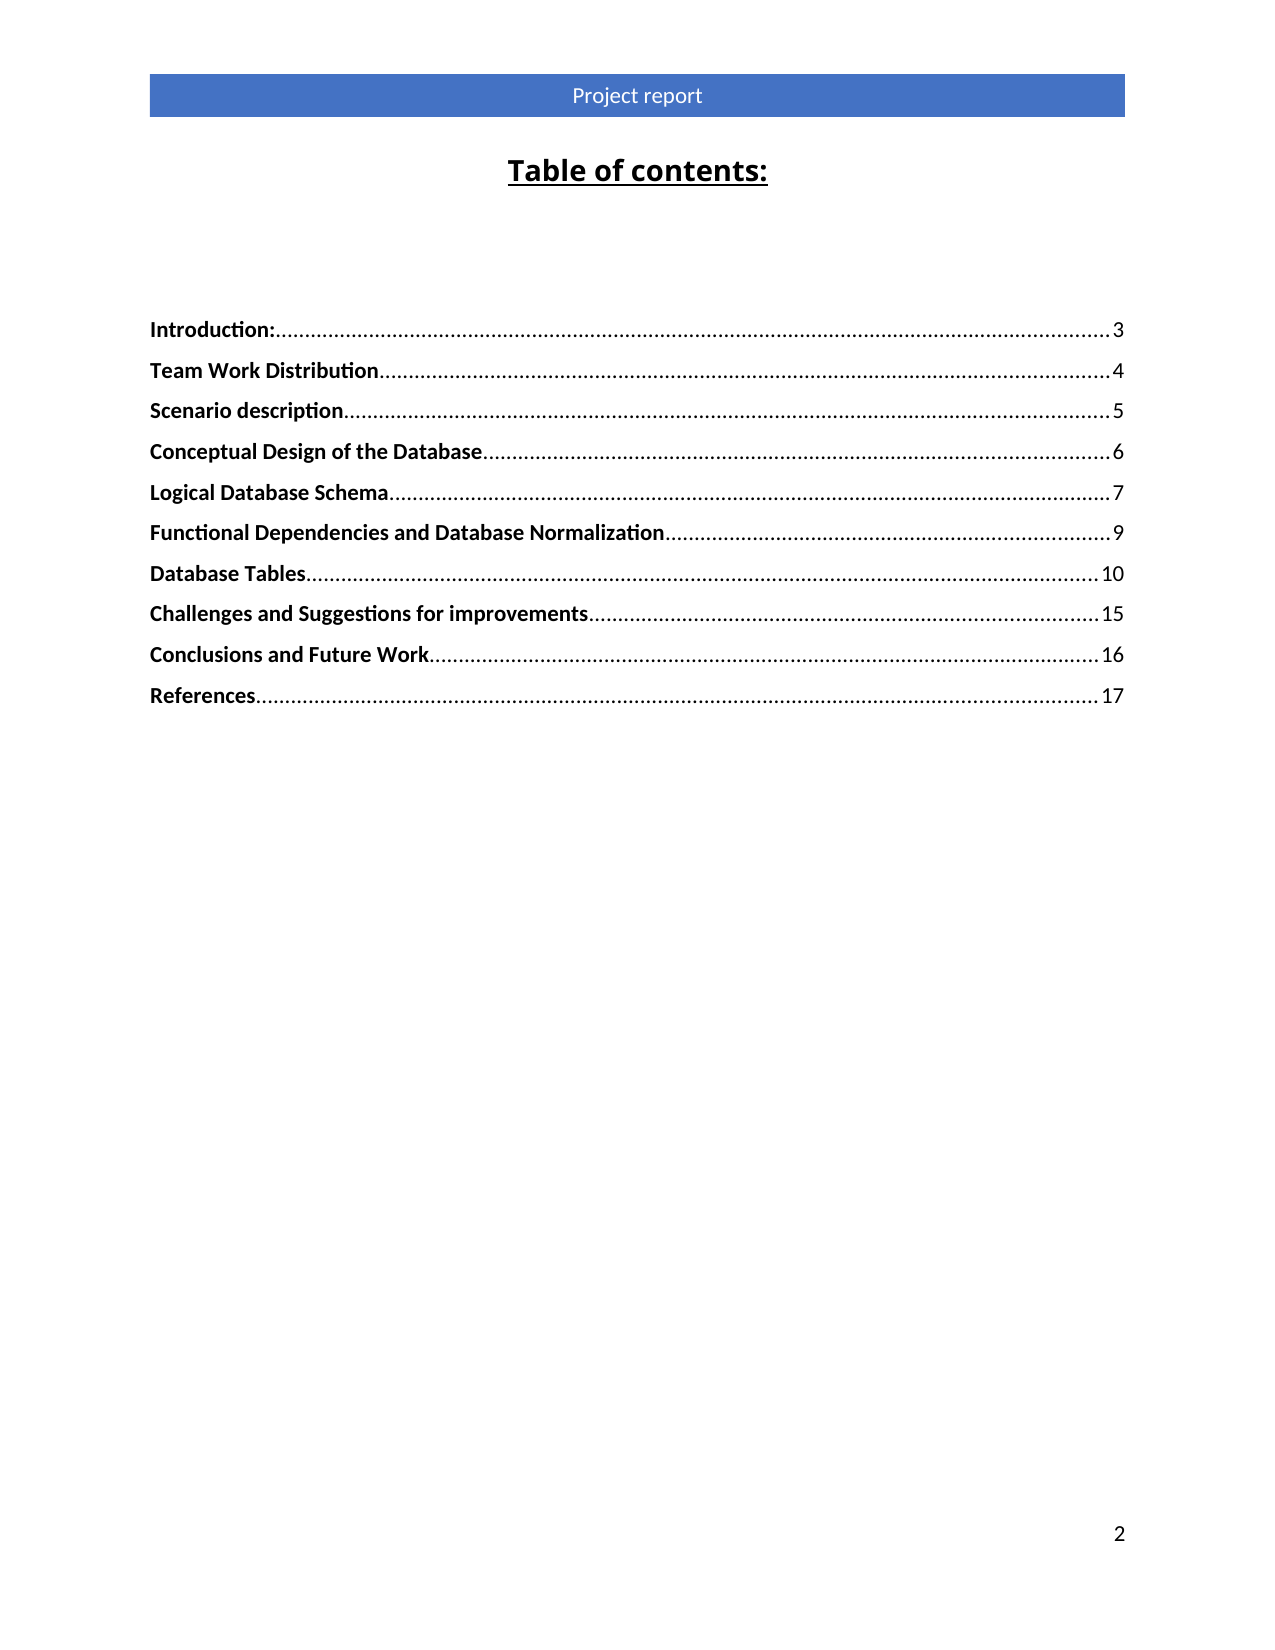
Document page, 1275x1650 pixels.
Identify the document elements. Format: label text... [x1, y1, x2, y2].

text Table of contents: [150, 150, 1125, 190]
